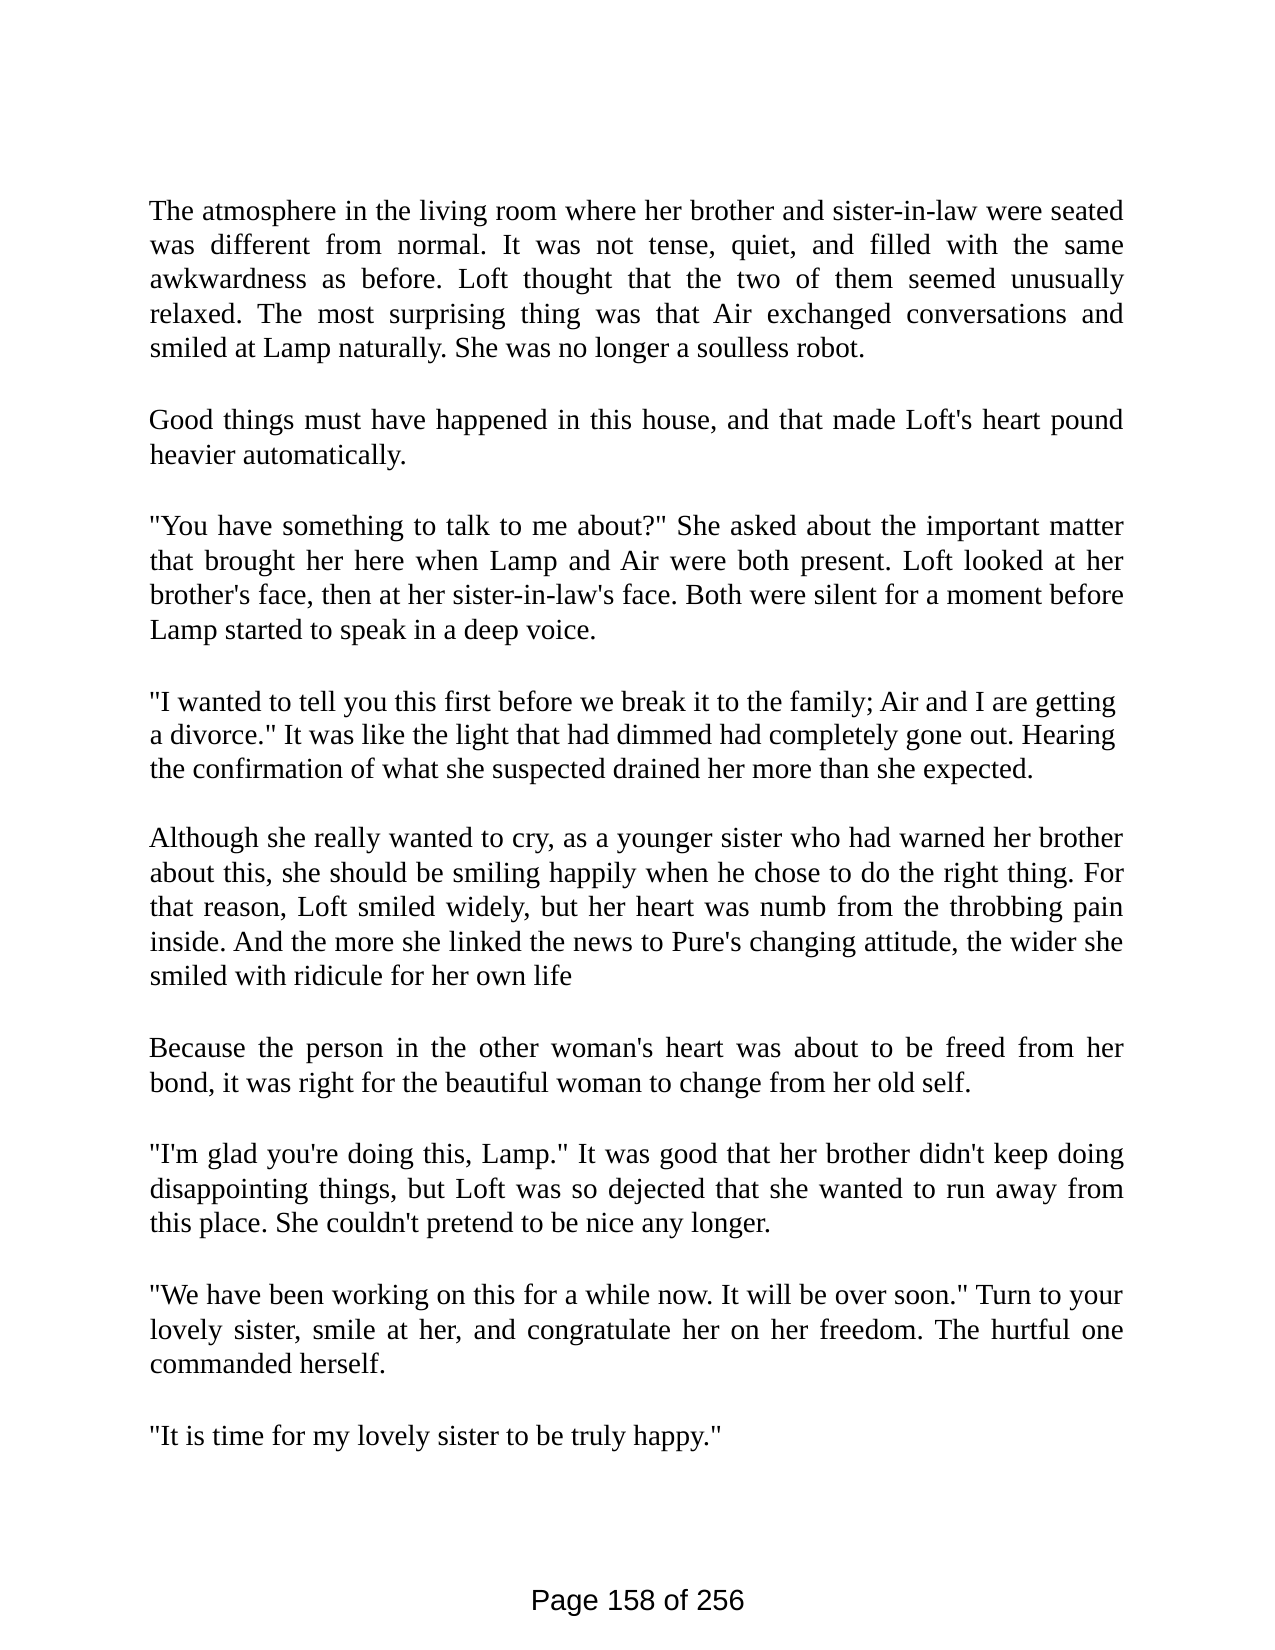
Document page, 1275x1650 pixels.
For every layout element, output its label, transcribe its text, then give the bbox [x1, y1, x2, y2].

text Because the person in the other woman's heart was about to be freed from her bond, it was right for the beautiful woman to change from her old self. [148, 1030, 1125, 1098]
text "I wanted to tell you this first before we break it to the family; Air and I are getting a divorce." It was like the light that had dimmed had completely gone out. Hearing the confirmation of what she suspected drained her more than she expected. [148, 684, 1126, 784]
text Good things must have happened in this house, and that made Loft's heart pound heavier automatically. [148, 402, 1125, 470]
text The atmosphere in the living room where her brother and sister-in-law were seated was different from normal. It was not tense, quiet, and filled with the same awkwardness as before. Loft thought that the two of them seemed unusually relaxed. The most surprising thing was that Air exchanged conversations and smiled at Lamp naturally. She was no longer a soulless robot. [148, 193, 1125, 364]
text "You have something to talk to me about?" She asked about the important matter that brought her here when Lamp and Air were both present. Loft looked at her brother's face, then at her sister-in-law's face. Both were silent for a moment before Lamp started to speak in a deep voice. [148, 508, 1125, 646]
text "We have been working on this for a while now. It will be over soon." Turn to your lovely sister, smile at her, and congratulate her on her freedom. The hurtful one commanded herself. [148, 1277, 1125, 1380]
text "It is time for my lovely sister to be truly happy." [148, 1418, 1125, 1452]
text "I'm glad you're doing this, Lamp." It was good that her brother didn't keep doing disappointing things, but Loft was so dejected that she wanted to run away from this place. She couldn't pretend to be nice any longer. [148, 1137, 1125, 1239]
text Although she really wanted to cry, as a younger sister who had warned her brother about this, she should be smiling happily when he chose to do the right thing. For that reason, Loft smiled widely, but her heart was numb from the throbbing pain inside. And the more she linked the news to Pure's changing attitude, the wider she smiled with ridicule for her own life [148, 821, 1125, 992]
